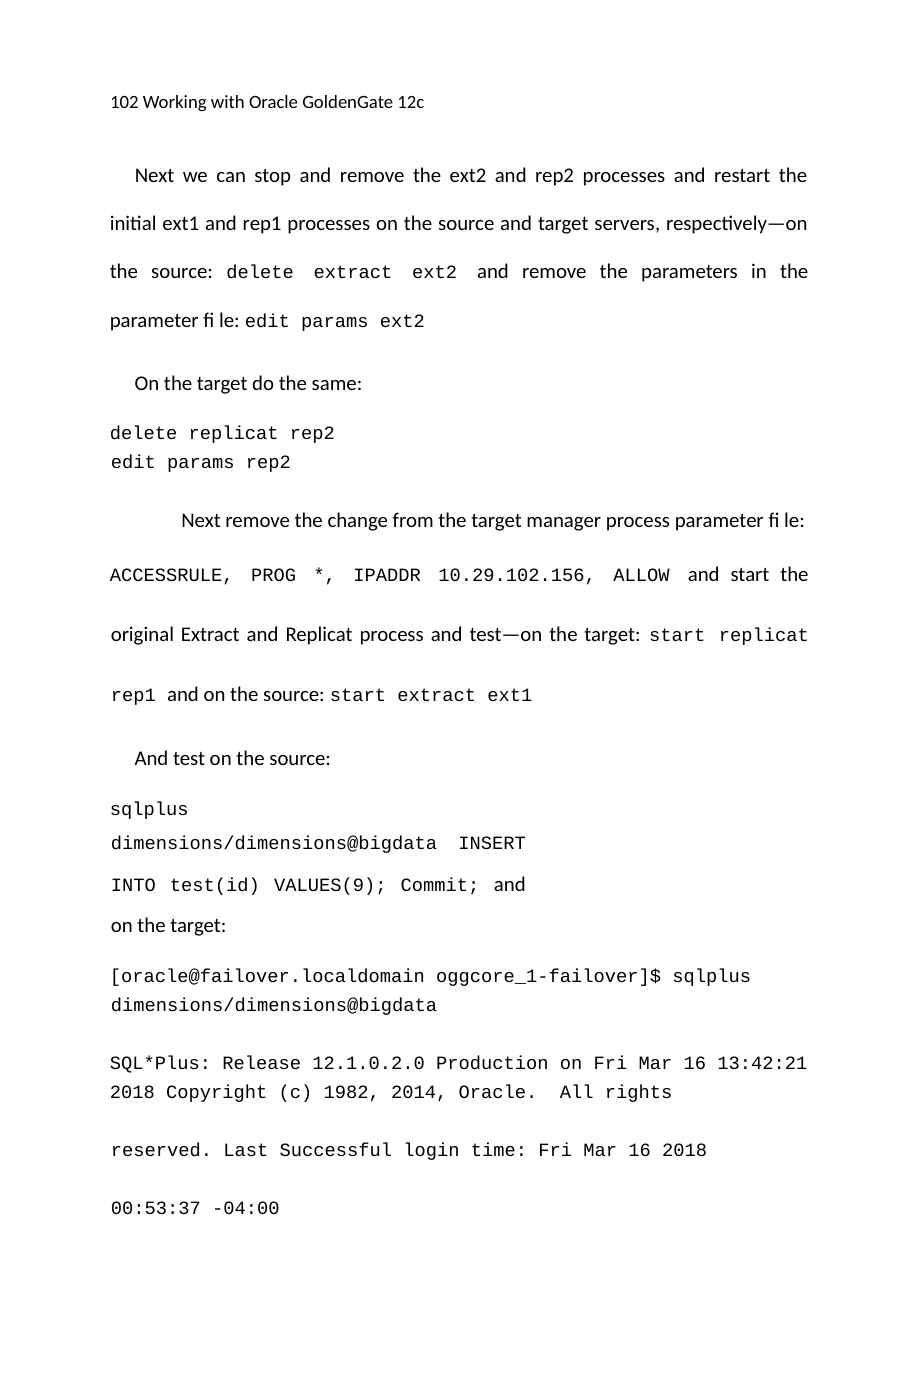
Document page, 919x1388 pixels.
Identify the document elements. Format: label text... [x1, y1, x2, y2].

text ACCESSRULE, PROG *, IPADDR 10.29.102.156, ALLOW and start the original Extract and Replicat process and test—on the target: start replicat rep1 and on the source: start extract ext1 [109, 561, 809, 707]
text [oracle@failover.localdomain oggcore_1-failover]$ sqlplus dimensions/dimensions@bigdata [109, 966, 808, 1017]
text SQL*Plus: Release 12.1.0.2.0 Production on Fri Mar 16 13:42:21 [109, 1054, 808, 1075]
text sqlplus dimensions/dimensions@bigdata INSERT INTO test(id) VALUES(9); Commit; and on the target: [109, 799, 526, 938]
text Next remove the change from the target manager process parameter fi le: [109, 507, 805, 532]
text Next we can stop and remove the ext2 and rep2 processes and restart the initial ext1 and rep1 processes on the source and target servers, respectively—on the source: delete extract ext2 and remove the parameters in the parameter fi le: edit params ext2 [109, 162, 809, 333]
text And test on the source: [134, 746, 809, 771]
text On the target do the same: [134, 370, 809, 396]
text 2018 Copyright (c) 1982, 2014, Oracle. All rights reserved. Last Successful login time: Fri Mar 16 2018 00:53:37 -04:00 [109, 1083, 773, 1220]
text delete replicat rep2 edit params rep2 [109, 424, 379, 474]
